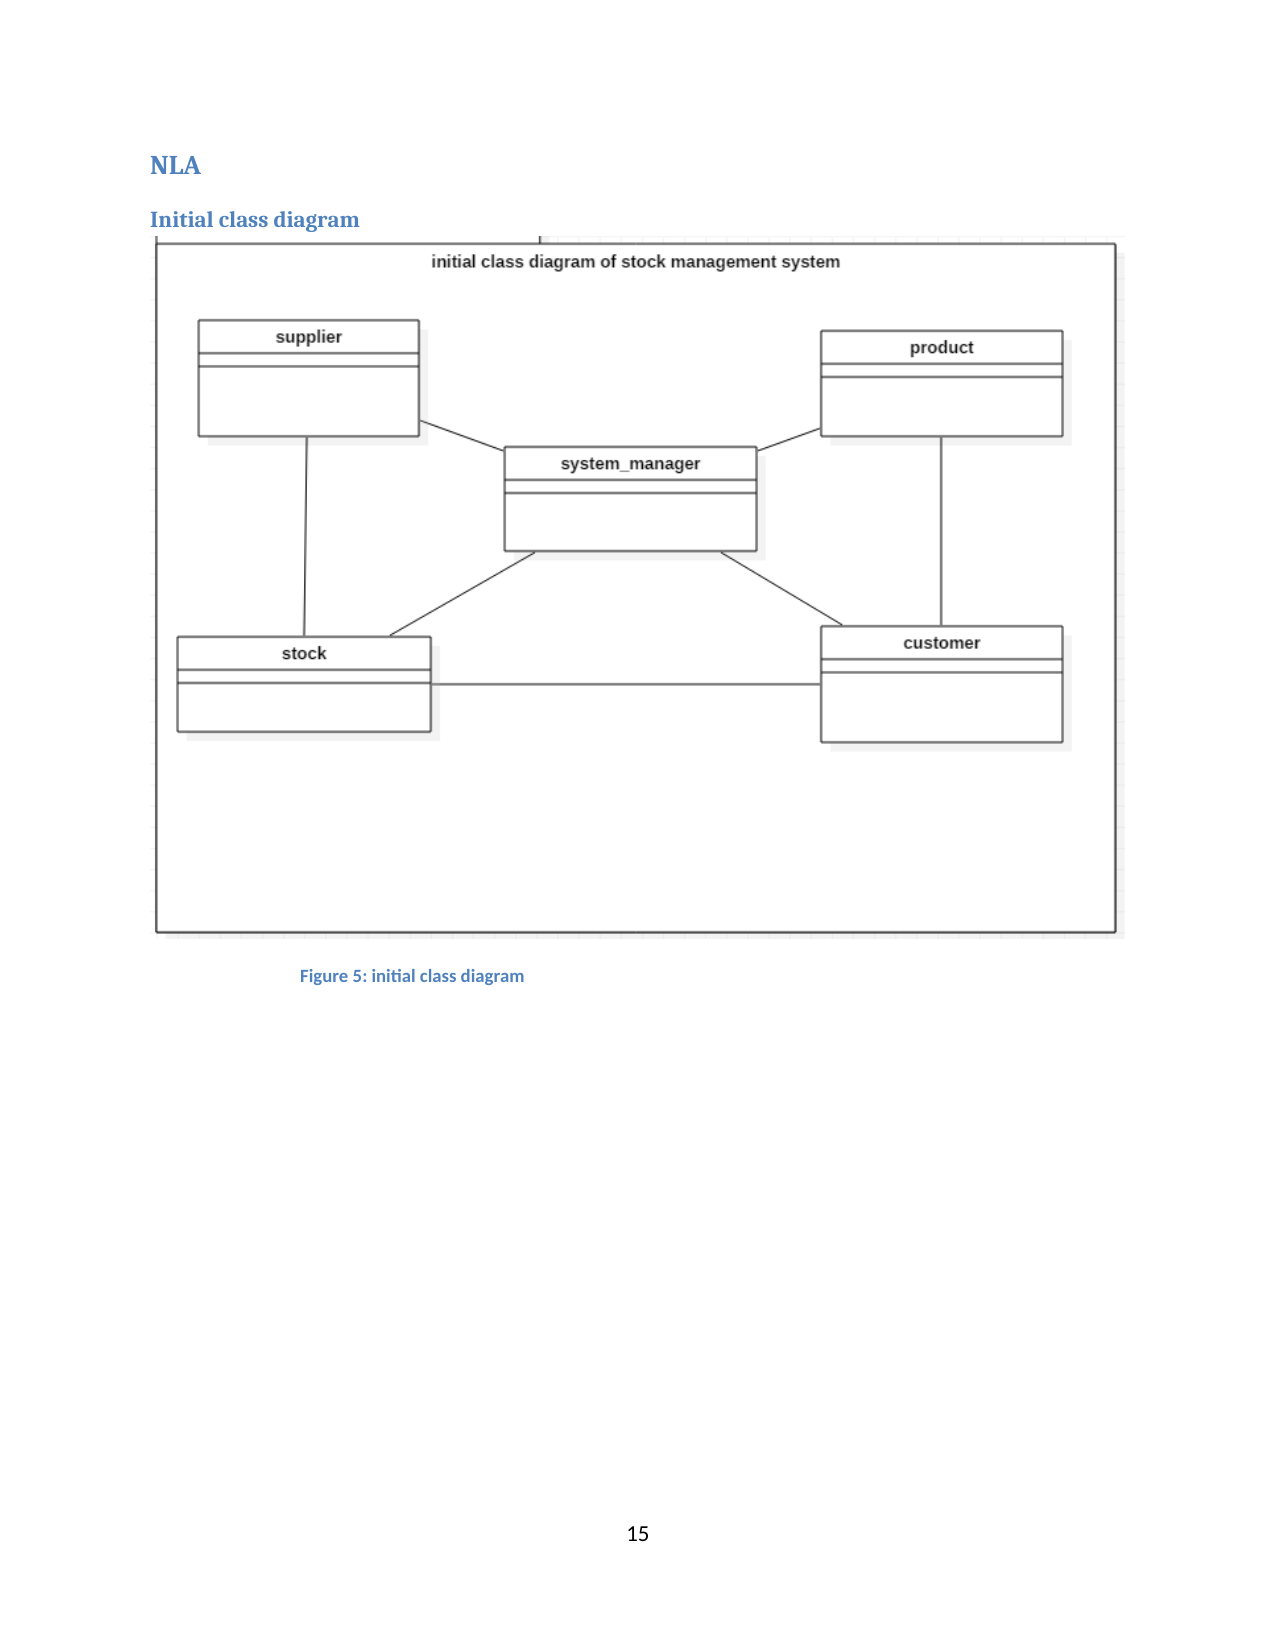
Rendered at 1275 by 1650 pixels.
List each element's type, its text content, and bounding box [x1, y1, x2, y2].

subtitle NLA [150, 150, 1125, 181]
subtitle Initial class diagram [150, 207, 1125, 233]
picture [150, 236, 1125, 939]
